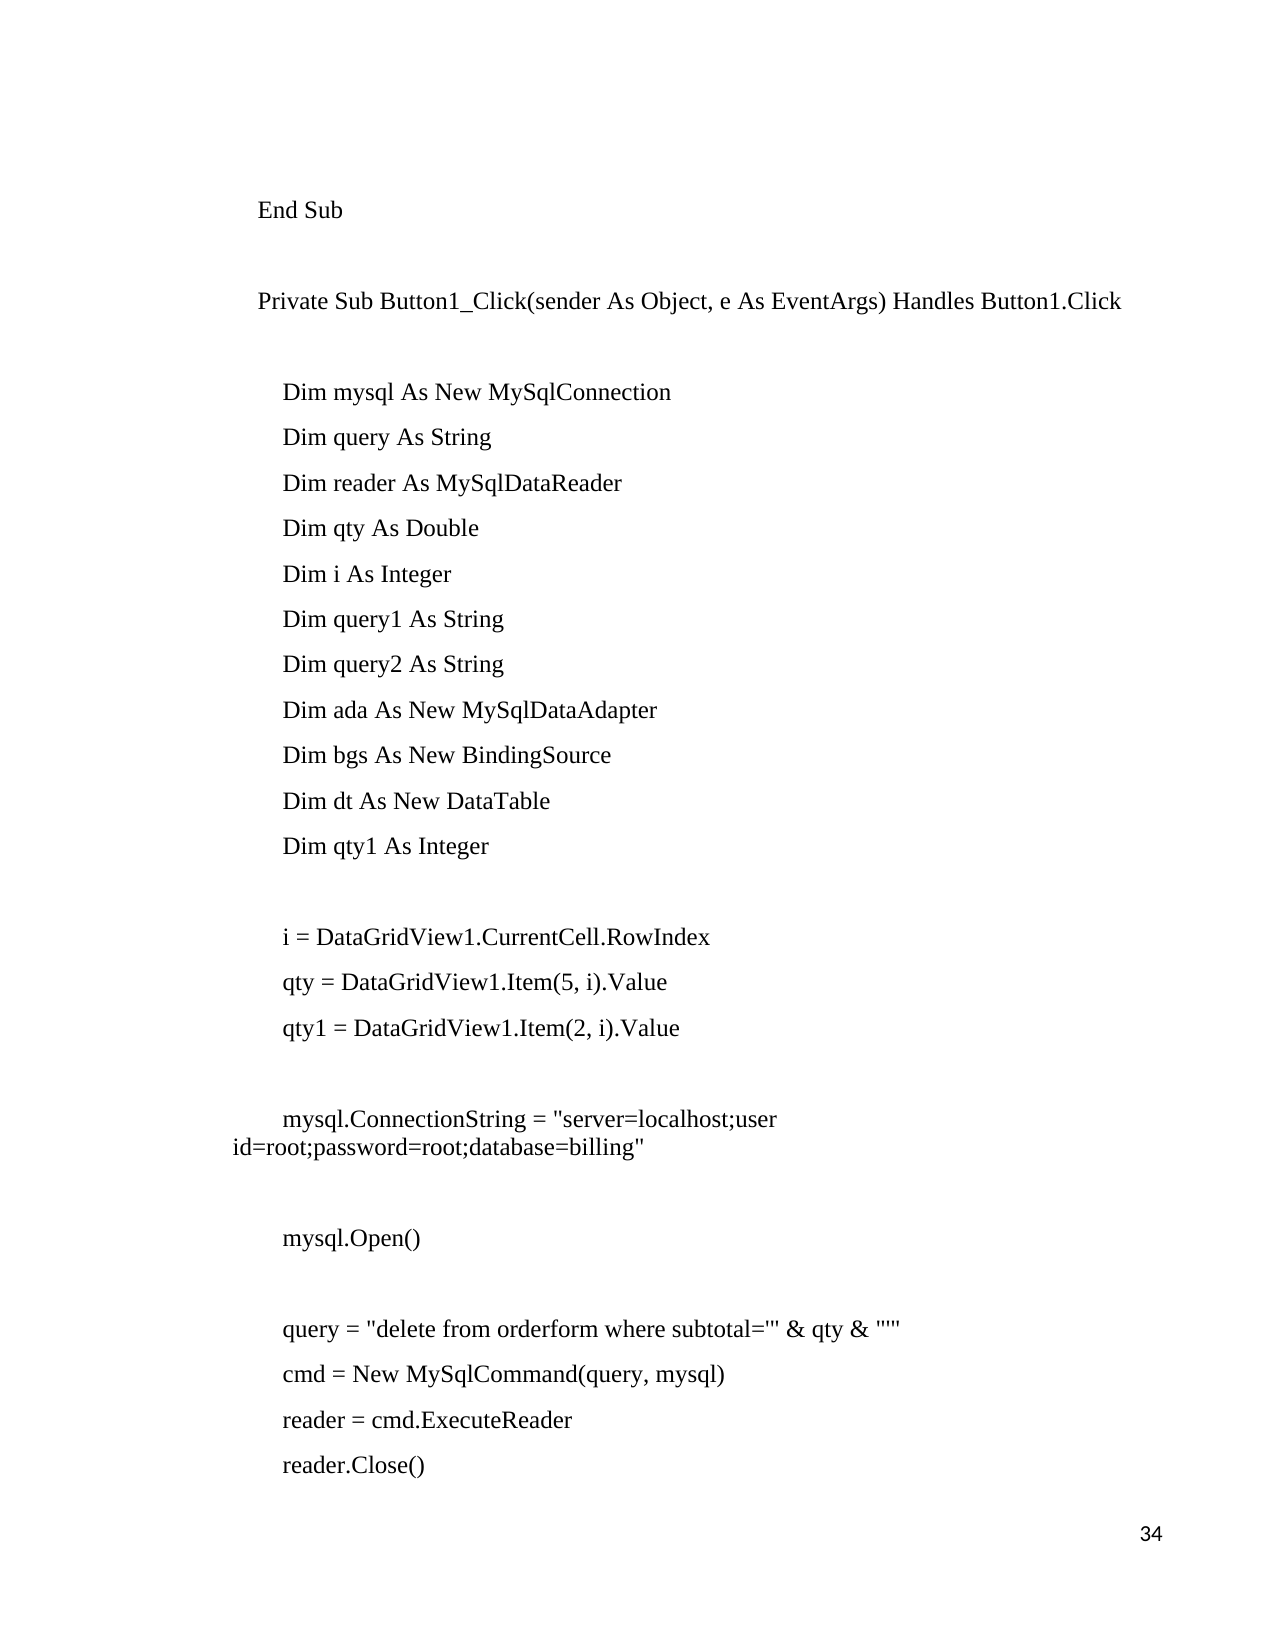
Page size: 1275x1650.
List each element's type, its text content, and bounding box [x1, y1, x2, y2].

text qty1 = DataGridView1.Item(2, i).Value [232, 1013, 1162, 1042]
text mysql.Open() [232, 1223, 1162, 1252]
text cmd = New MySqlCommand(query, mysql) [232, 1359, 1162, 1388]
text i = DataGridView1.CurrentCell.RowIndex [232, 922, 1162, 951]
text Private Sub Button1_Click(sender As Object, e As EventArgs) Handles Button1.Click [232, 286, 1162, 315]
text End Sub [232, 195, 1162, 224]
text Dim bgs As New BindingSource [232, 740, 1162, 769]
text reader = cmd.ExecuteReader [232, 1405, 1162, 1434]
text Dim query2 As String [232, 649, 1162, 678]
text Dim query1 As String [232, 604, 1162, 633]
text Dim mysql As New MySqlConnection [232, 377, 1162, 406]
text qty = DataGridView1.Item(5, i).Value [232, 967, 1162, 996]
text Dim ada As New MySqlDataAdapter [232, 695, 1162, 724]
text Dim query As String [232, 422, 1162, 451]
text Dim reader As MySqlDataReader [232, 468, 1162, 497]
text Dim qty1 As Integer [232, 831, 1162, 860]
text reader.Close() [232, 1450, 1162, 1479]
text mysql.ConnectionString = "server=localhost;user id=root;password=root;database=billing" [232, 1104, 1162, 1161]
text Dim i As Integer [232, 559, 1162, 587]
text query = "delete from orderform where subtotal='" & qty & "'" [232, 1314, 1162, 1343]
text Dim qty As Double [232, 513, 1162, 542]
text Dim dt As New DataTable [232, 786, 1162, 814]
